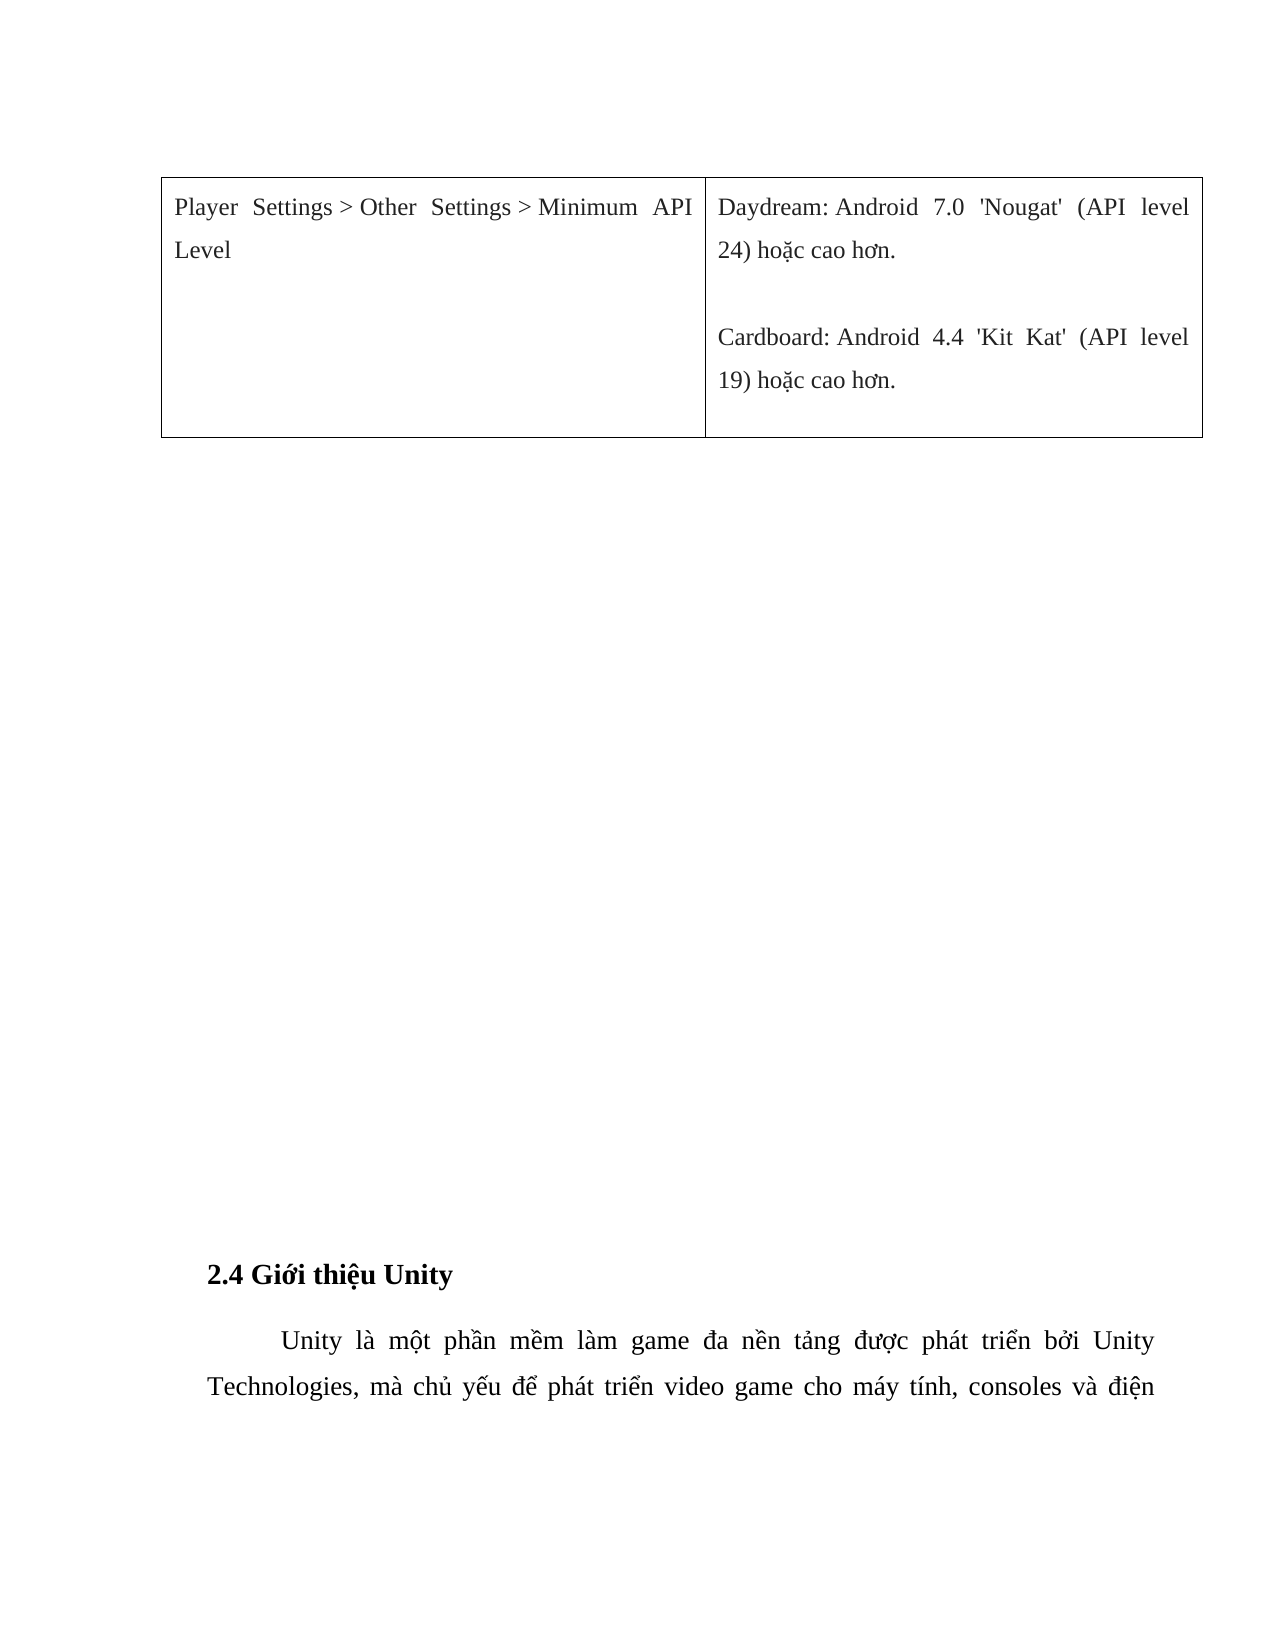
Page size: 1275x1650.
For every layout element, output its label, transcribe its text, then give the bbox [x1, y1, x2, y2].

table_cell Player Settings > Other Settings > Minimum API Level [162, 178, 705, 437]
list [207, 1324, 1157, 1402]
subtitle 2.4 Giới thiệu Unity [207, 1257, 1157, 1290]
table_cell Daydream: Android 7.0 'Nougat' (API level 24) hoặc cao hơn. Cardboard: Android 4.4 'Kit Kat' (API level 19) hoặc cao hơn. [706, 178, 1202, 437]
